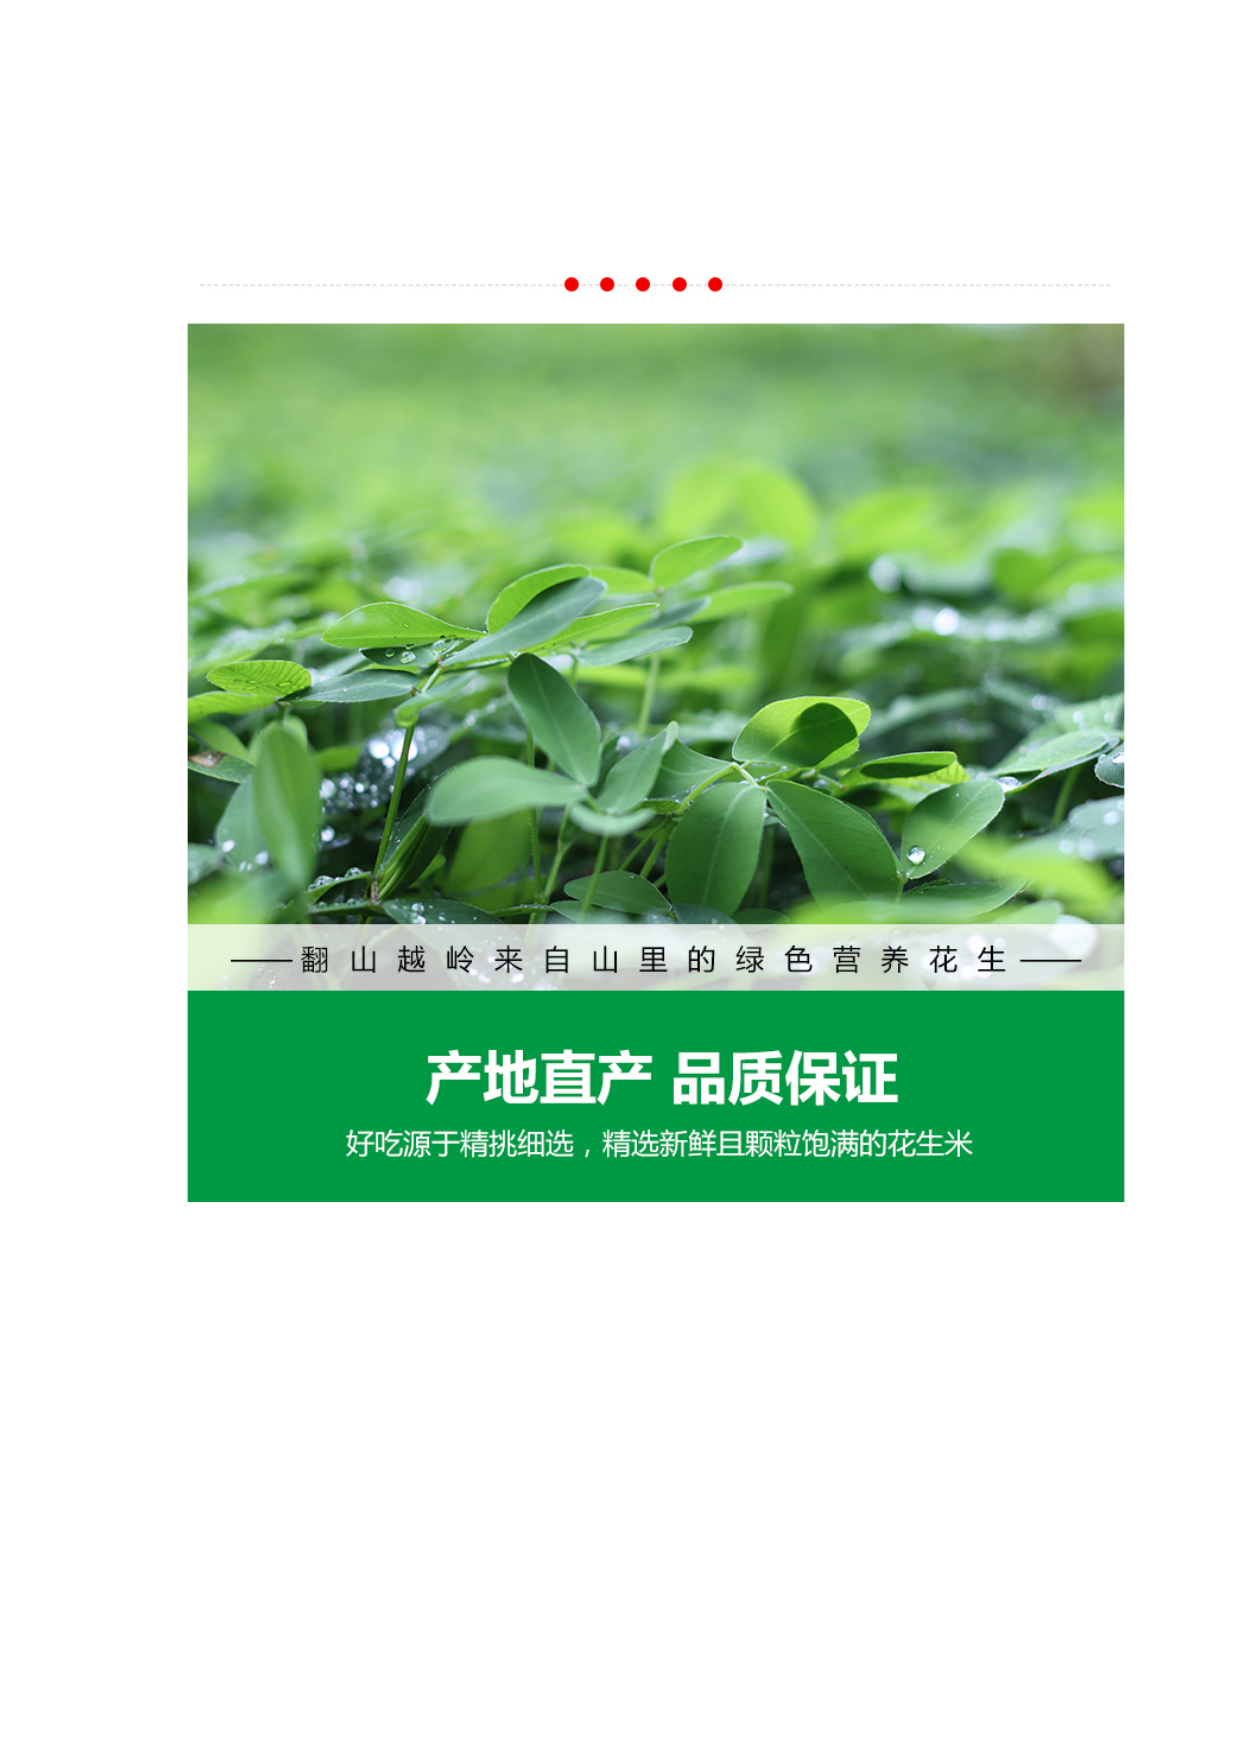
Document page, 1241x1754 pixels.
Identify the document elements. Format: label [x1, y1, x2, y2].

picture [187, 256, 1125, 1202]
